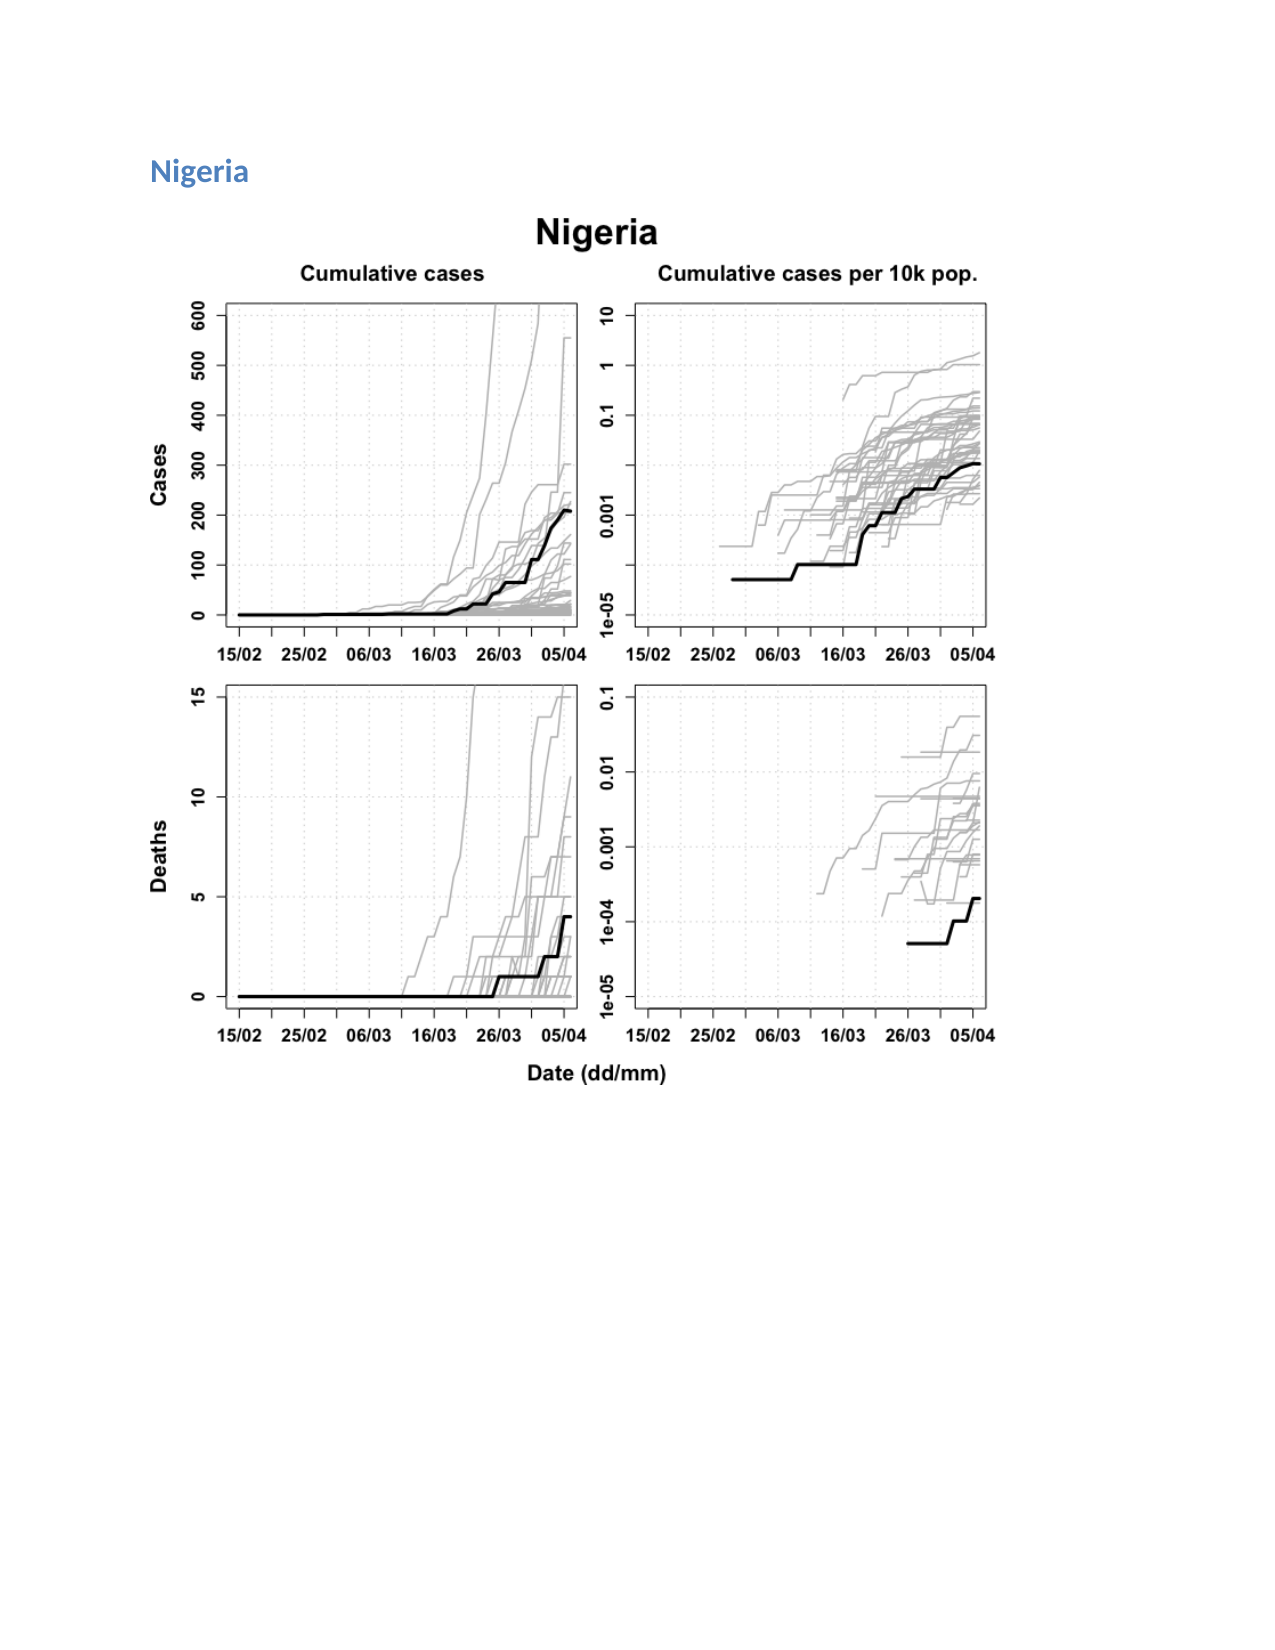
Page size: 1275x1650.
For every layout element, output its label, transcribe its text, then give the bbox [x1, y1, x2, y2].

subtitle Nigeria [150, 150, 1125, 191]
picture [150, 209, 1025, 1085]
